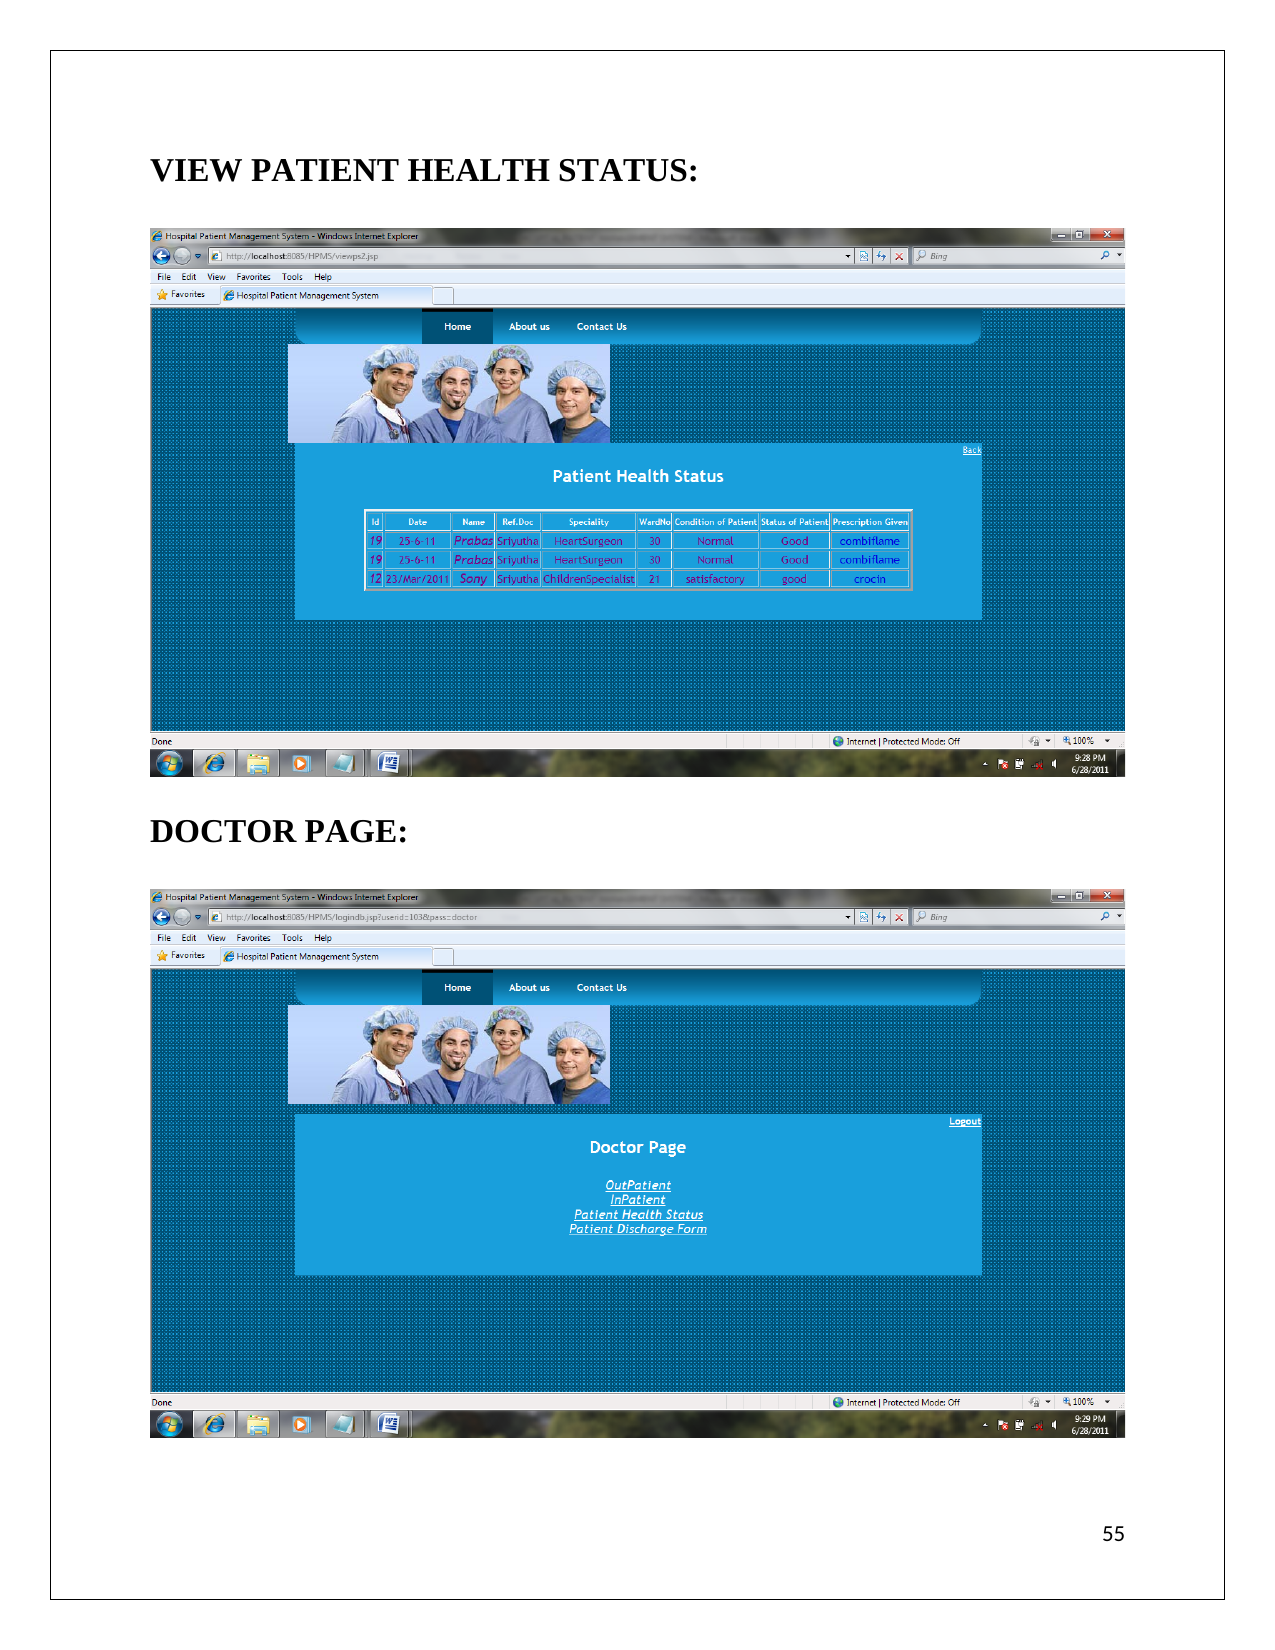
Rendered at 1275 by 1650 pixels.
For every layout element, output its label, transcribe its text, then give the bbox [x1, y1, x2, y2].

picture [296, 1115, 981, 1274]
text VIEW PATIENT HEALTH STATUS: [150, 150, 1125, 188]
picture [150, 889, 1125, 1438]
picture [289, 332, 981, 619]
text DOCTOR PAGE: [150, 811, 1125, 849]
picture [289, 986, 979, 1103]
picture [150, 228, 1125, 777]
